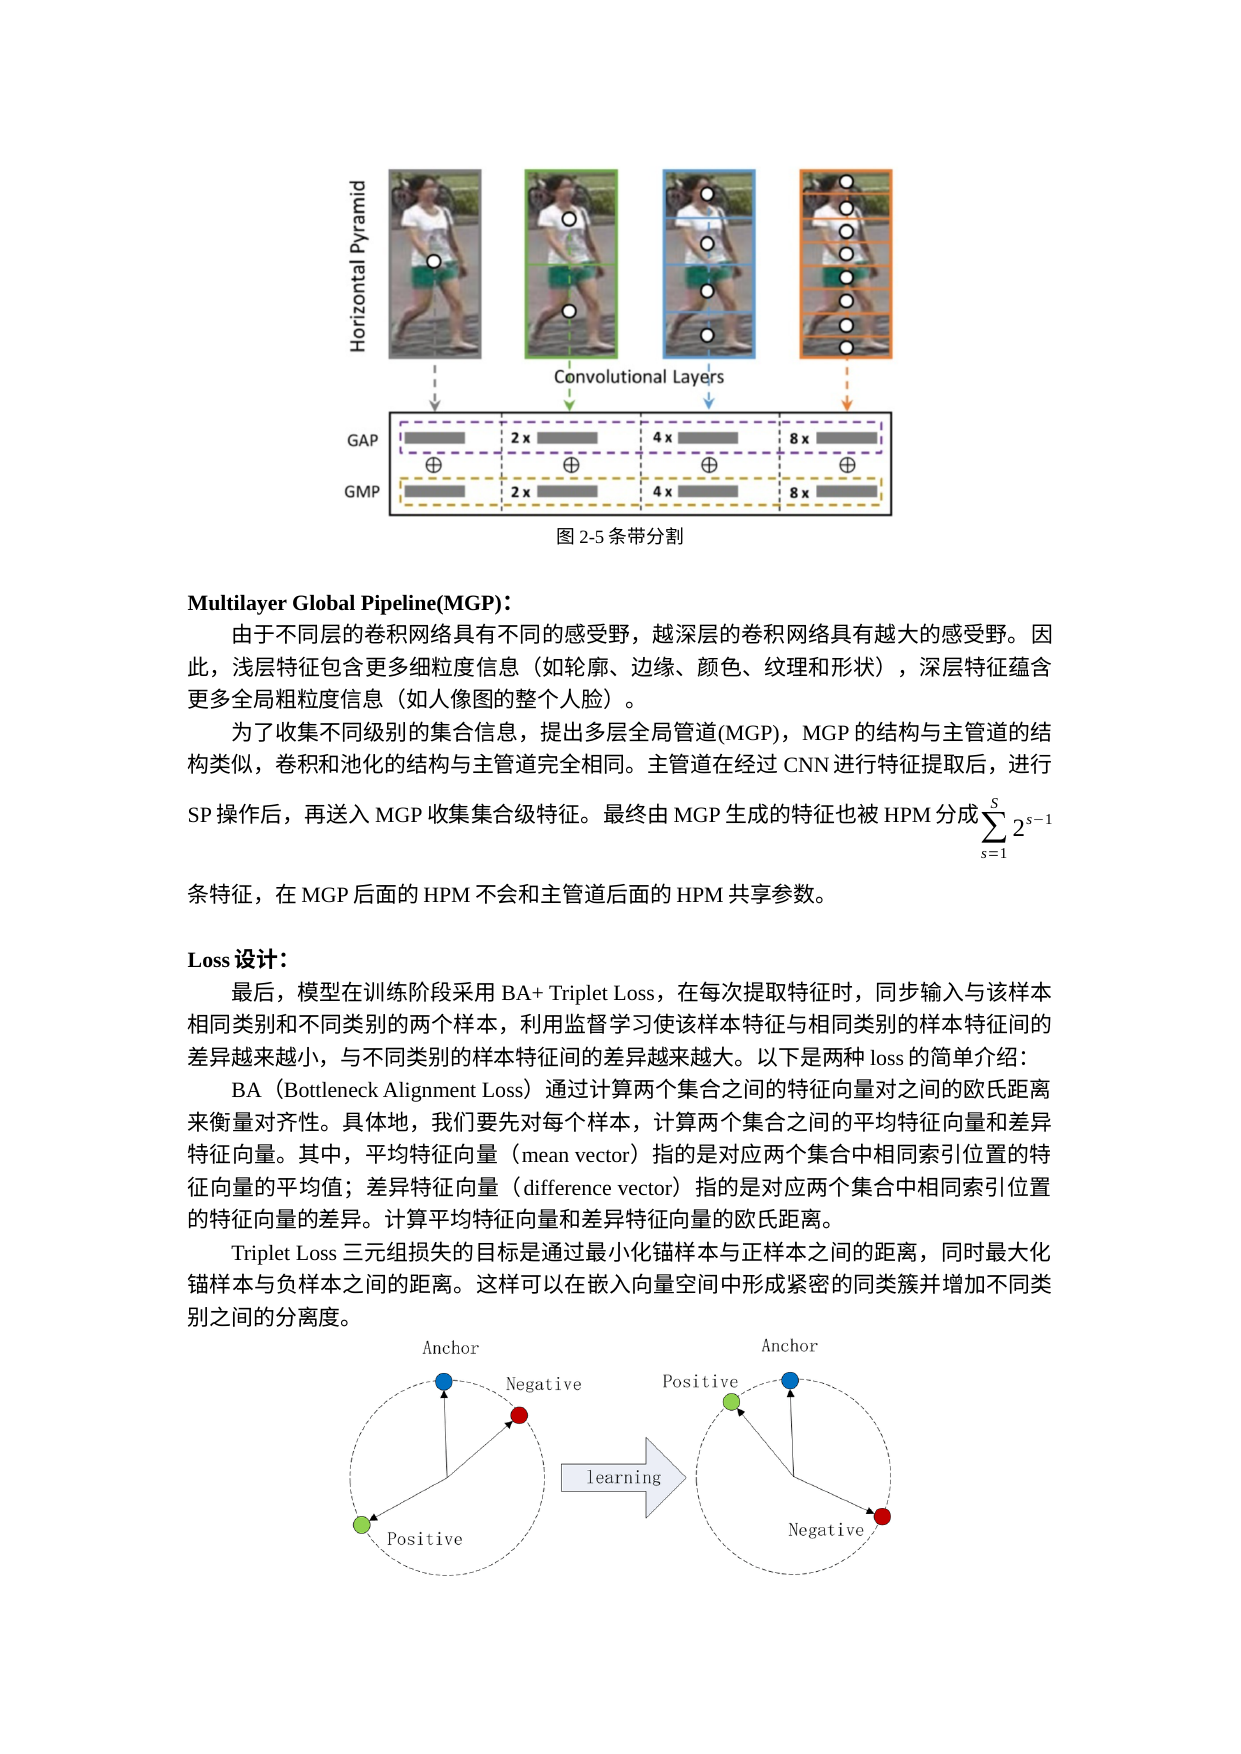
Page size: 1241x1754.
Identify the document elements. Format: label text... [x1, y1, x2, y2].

text Triplet Loss三元组损失的目标是通过最小化锚样本与正样本之间的距离，同时最大化锚样本与负样本之间的距离。这样可以在嵌入向量空间中形成紧密的同类簇并增加不同类别之间的分离度。 [187, 1234, 1053, 1332]
text Loss设计： [187, 942, 1053, 974]
picture [349, 1332, 891, 1576]
text 由于不同层的卷积网络具有不同的感受野，越深层的卷积网络具有越大的感受野。因此，浅层特征包含更多细粒度信息（如轮廓、边缘、颜色、纹理和形状），深层特征蕴含更多全局粗粒度信息（如人像图的整个人脸）。 [187, 617, 1053, 714]
text 为了收集不同级别的集合信息，提出多层全局管道(MGP)，MGP的结构与主管道的结构类似，卷积和池化的结构与主管道完全相同。主管道在经过CNN进行特征提取后，进行SP操作后，再送入MGP收集集合级特征。最终由MGP生成的特征也被HPM分成条特征，在MGP后面的HPM不会和主管道后面的HPM共享参数。 [187, 714, 1053, 909]
text BA（Bottleneck Alignment Loss）通过计算两个集合之间的特征向量对之间的欧氏距离来衡量对齐性。具体地，我们要先对每个样本，计算两个集合之间的平均特征向量和差异特征向量。其中，平均特征向量（mean vector）指的是对应两个集合中相同索引位置的特征向量的平均值；差异特征向量（difference vector）指的是对应两个集合中相同索引位置的特征向量的差异。计算平均特征向量和差异特征向量的欧氏距离。 [187, 1072, 1053, 1234]
picture [341, 162, 899, 517]
text Multilayer Global Pipeline(MGP)： [187, 584, 1053, 617]
text 最后，模型在训练阶段采用BA+ Triplet Loss，在每次提取特征时，同步输入与该样本相同类别和不同类别的两个样本，利用监督学习使该样本特征与相同类别的样本特征间的差异越来越小，与不同类别的样本特征间的差异越来越大。以下是两种loss的简单介绍： [187, 974, 1053, 1072]
text 图2-5 条带分割 [187, 519, 1053, 552]
